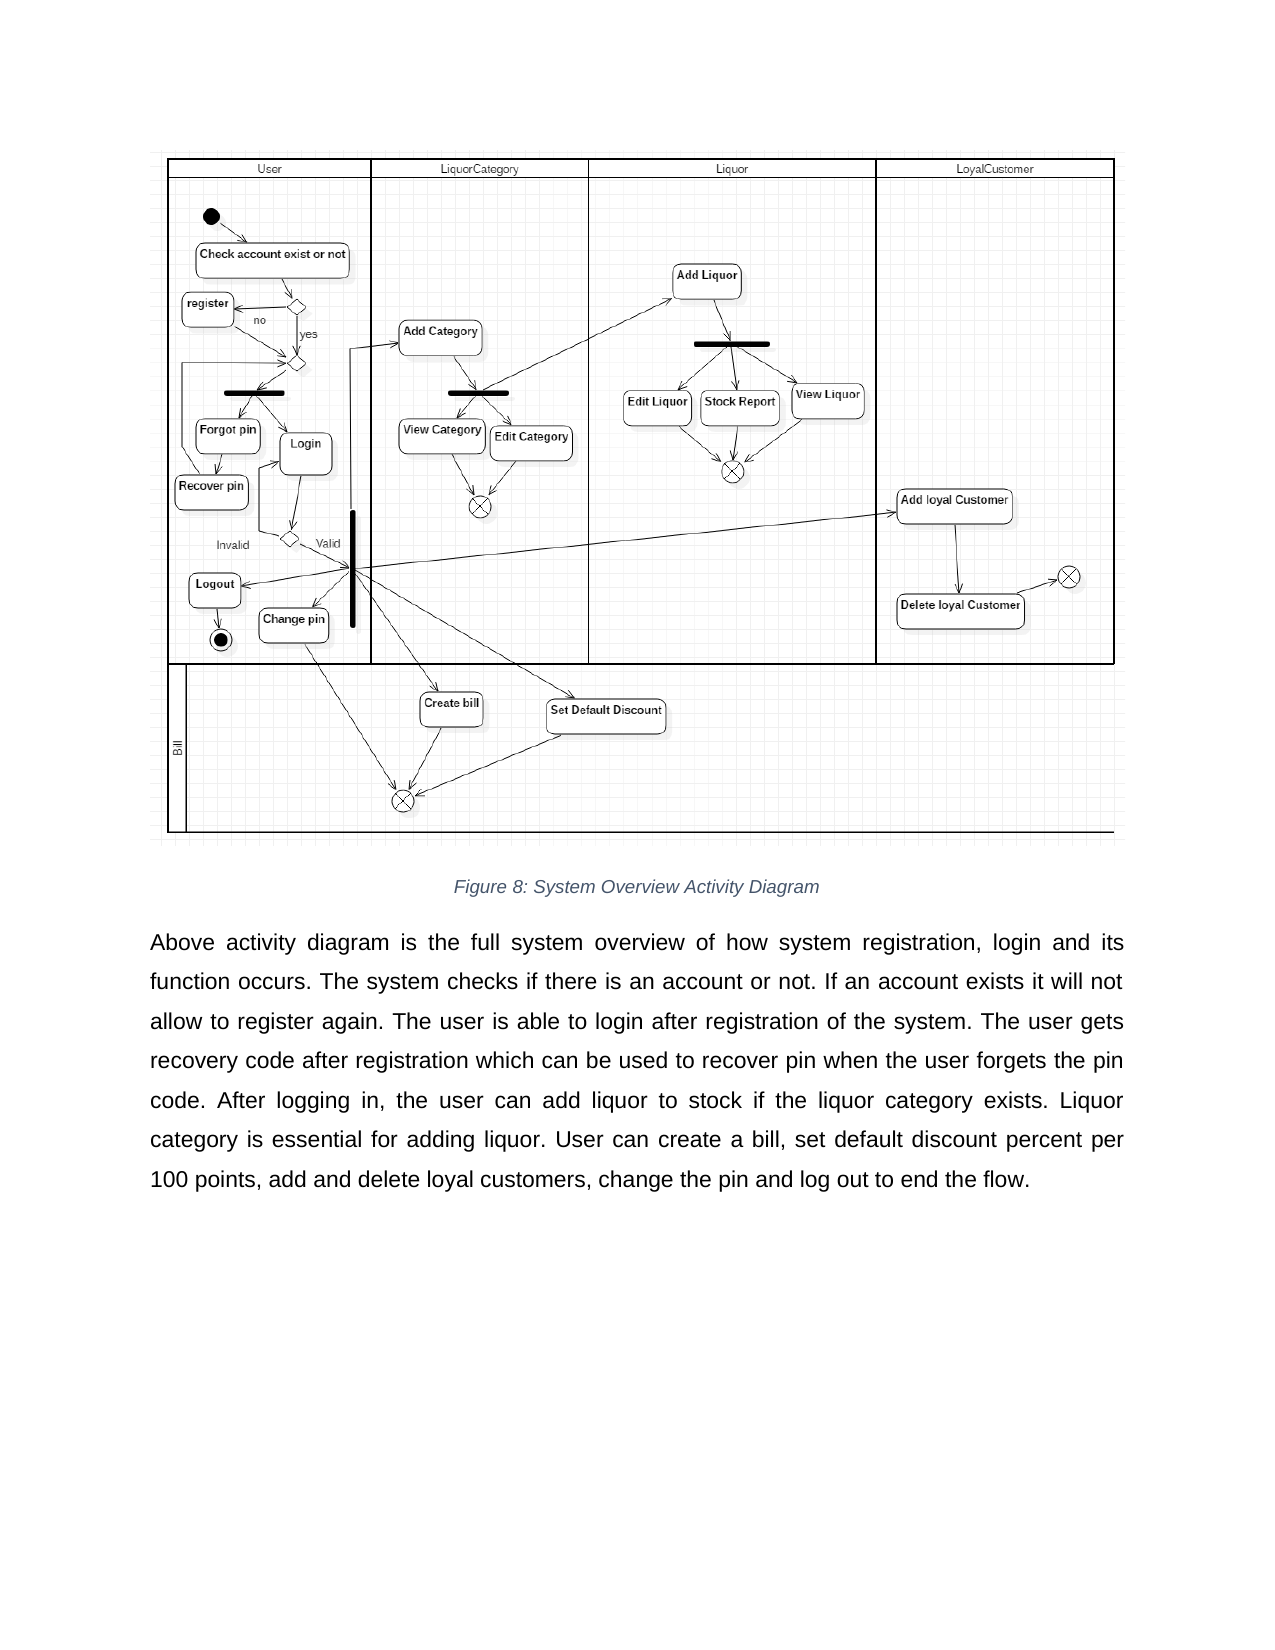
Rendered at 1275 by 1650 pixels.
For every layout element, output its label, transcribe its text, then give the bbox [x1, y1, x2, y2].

text Figure : System Overview Activity Diagram [150, 876, 1125, 897]
text Above activity diagram is the full system overview of how system registration, login and its function occurs. The system checks if there is an account or not. If an account exists it will not allow to register again. The user is able to login after registration of the system. The user gets recovery code after registration which can be used to recover pin when the user forgets the pin code. After logging in, the user can add liquor to stock if the liquor category exists. Liquor category is essential for adding liquor. User can create a bill, set default discount percent per 100 points, add and delete loyal customers, change the pin and log out to end the flow. [150, 929, 1125, 1192]
picture [150, 150, 1125, 846]
